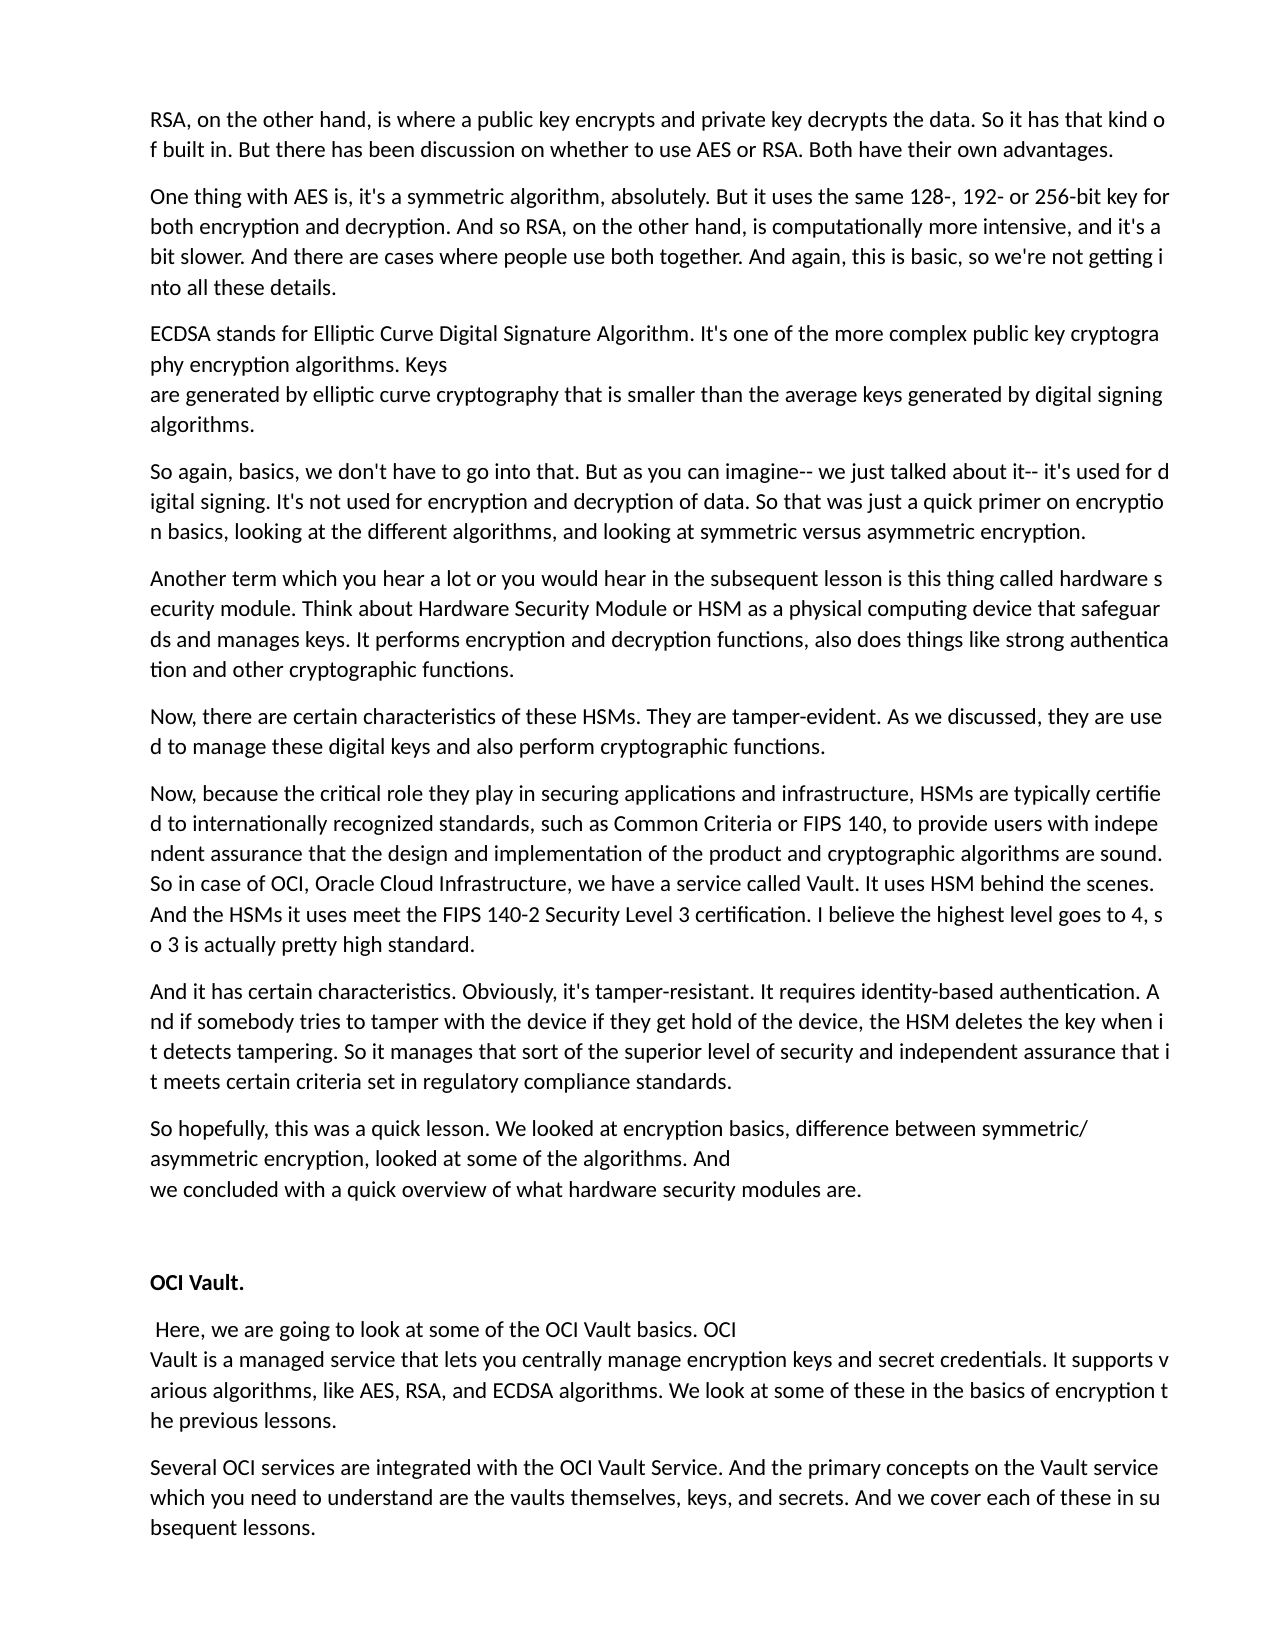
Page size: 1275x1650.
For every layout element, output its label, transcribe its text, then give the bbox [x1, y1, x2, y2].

text RSA, on the other hand, is where a public key encrypts and private key decrypts the data. So it has that kind of built in. But there has been discussion on whether to use AES or RSA. Both have their own advantages. [150, 105, 1170, 163]
text ECDSA stands for Elliptic Curve Digital Signature Algorithm. It's one of the more complex public key cryptography encryption algorithms. Keys are generated by elliptic curve cryptography that is smaller than the average keys generated by digital signing algorithms. [150, 319, 1170, 438]
text Another term which you hear a lot or you would hear in the subsequent lesson is this thing called hardware security module. Think about Hardware Security Module or HSM as a physical computing device that safeguards and manages keys. It performs encryption and decryption functions, also does things like strong authentication and other cryptographic functions. [150, 564, 1170, 683]
text Here, we are going to look at some of the OCI Vault basics. OCI Vault is a managed service that lets you centrally manage encryption keys and secret credentials. It supports various algorithms, like AES, RSA, and ECDSA algorithms. We look at some of these in the basics of encryption the previous lessons. [150, 1315, 1170, 1434]
text And it has certain characteristics. Obviously, it's tamper-resistant. It requires identity-based authentication. And if somebody tries to tamper with the device if they get hold of the device, the HSM deletes the key when it detects tampering. So it manages that sort of the superior level of security and independent assurance that it meets certain criteria set in regulatory compliance standards. [150, 977, 1170, 1096]
text One thing with AES is, it's a symmetric algorithm, absolutely. But it uses the same 128-, 192- or 256-bit key for both encryption and decryption. And so RSA, on the other hand, is computationally more intensive, and it's a bit slower. And there are cases where people use both together. And again, this is basic, so we're not getting into all these details. [150, 182, 1170, 301]
text So hopefully, this was a quick lesson. We looked at encryption basics, difference between symmetric/asymmetric encryption, looked at some of the algorithms. And we concluded with a quick overview of what hardware security modules are. [150, 1114, 1170, 1203]
text Several OCI services are integrated with the OCI Vault Service. And the primary concepts on the Vault service which you need to understand are the vaults themselves, keys, and secrets. And we cover each of these in subsequent lessons. [150, 1453, 1170, 1541]
text OCI Vault. [150, 1268, 1170, 1297]
text Now, because the critical role they play in securing applications and infrastructure, HSMs are typically certified to internationally recognized standards, such as Common Criteria or FIPS 140, to provide users with independent assurance that the design and implementation of the product and cryptographic algorithms are sound. So in case of OCI, Oracle Cloud Infrastructure, we have a service called Vault. It uses HSM behind the scenes. And the HSMs it uses meet the FIPS 140-2 Security Level 3 certification. I believe the highest level goes to 4, so 3 is actually pretty high standard. [150, 779, 1170, 958]
text So again, basics, we don't have to go into that. But as you can imagine-- we just talked about it-- it's used for digital signing. It's not used for encryption and decryption of data. So that was just a quick primer on encryption basics, looking at the different algorithms, and looking at symmetric versus asymmetric encryption. [150, 457, 1170, 546]
text Now, there are certain characteristics of these HSMs. They are tamper-evident. As we discussed, they are used to manage these digital keys and also perform cryptographic functions. [150, 702, 1170, 760]
